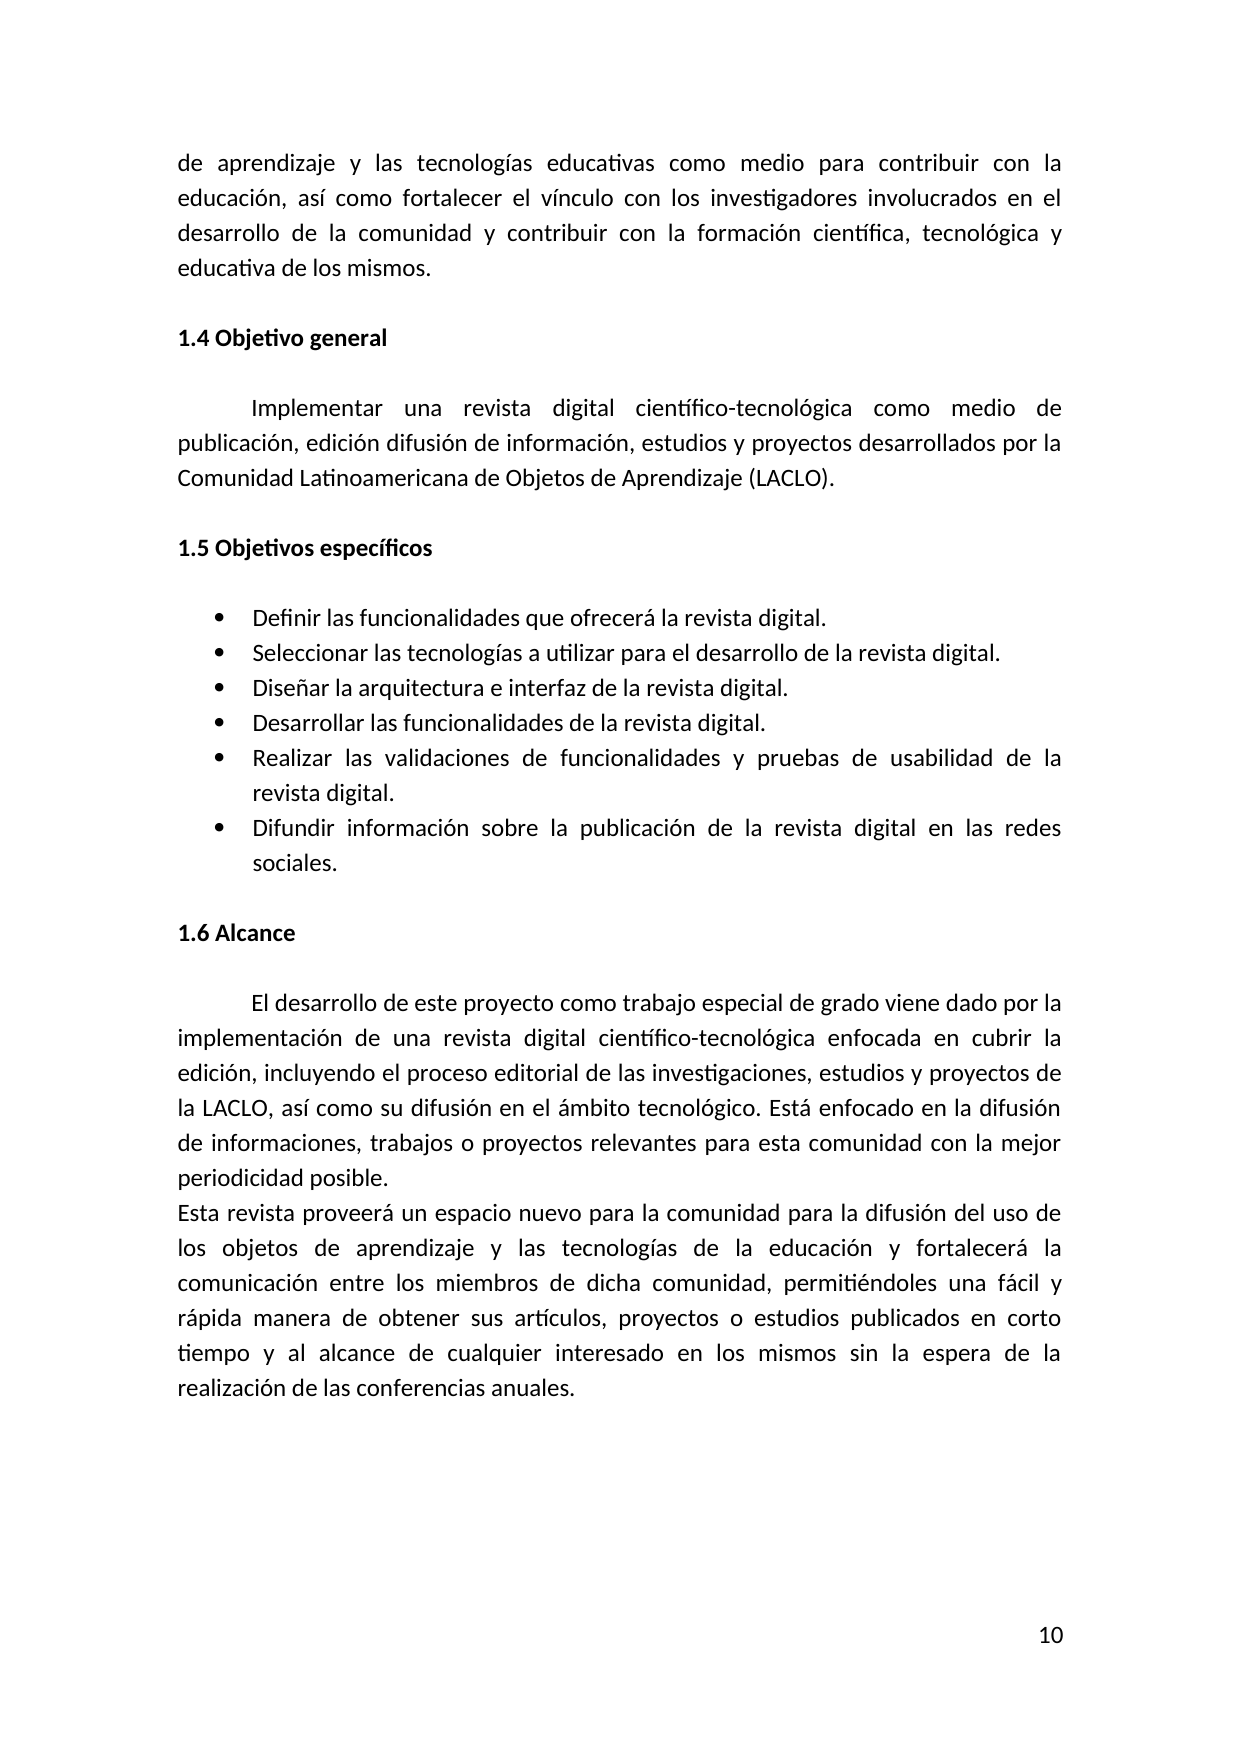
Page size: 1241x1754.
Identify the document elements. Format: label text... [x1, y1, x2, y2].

text 1.4 Objetivo general [177, 323, 1063, 353]
text Esta revista proveerá un espacio nuevo para la comunidad para la difusión del uso de los objetos de aprendizaje y las tecnologías de la educación y fortalecerá la comunicación entre los miembros de dicha comunidad, permitiéndoles una fácil y rápida manera de obtener sus artículos, proyectos o estudios publicados en corto tiempo y al alcance de cualquier interesado en los mismos sin la espera de la realización de las conferencias anuales. [177, 1198, 1063, 1403]
text Implementar una revista digital científico-tecnológica como medio de publicación, edición difusión de información, estudios y proyectos desarrollados por la Comunidad Latinoamericana de Objetos de Aprendizaje (LACLO). [177, 393, 1063, 493]
text 1.5 Objetivos específicos [177, 533, 1063, 563]
list Desarrollar las funcionalidades de la revista digital. [215, 708, 1063, 738]
list Seleccionar las tecnologías a utilizar para el desarrollo de la revista digital. [215, 638, 1063, 668]
list Definir las funcionalidades que ofrecerá la revista digital. [215, 603, 1063, 633]
text El desarrollo de este proyecto como trabajo especial de grado viene dado por la implementación de una revista digital científico-tecnológica enfocada en cubrir la edición, incluyendo el proceso editorial de las investigaciones, estudios y proyectos de la LACLO, así como su difusión en el ámbito tecnológico. Está enfocado en la difusión de informaciones, trabajos o proyectos relevantes para esta comunidad con la mejor periodicidad posible. [177, 988, 1063, 1193]
list Difundir información sobre la publicación de la revista digital en las redes sociales. [215, 813, 1063, 878]
list Diseñar la arquitectura e interfaz de la revista digital. [215, 673, 1063, 703]
text 1.6 Alcance [177, 918, 1063, 948]
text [177, 148, 1063, 283]
list Realizar las validaciones de funcionalidades y pruebas de usabilidad de la revista digital. [215, 743, 1063, 808]
